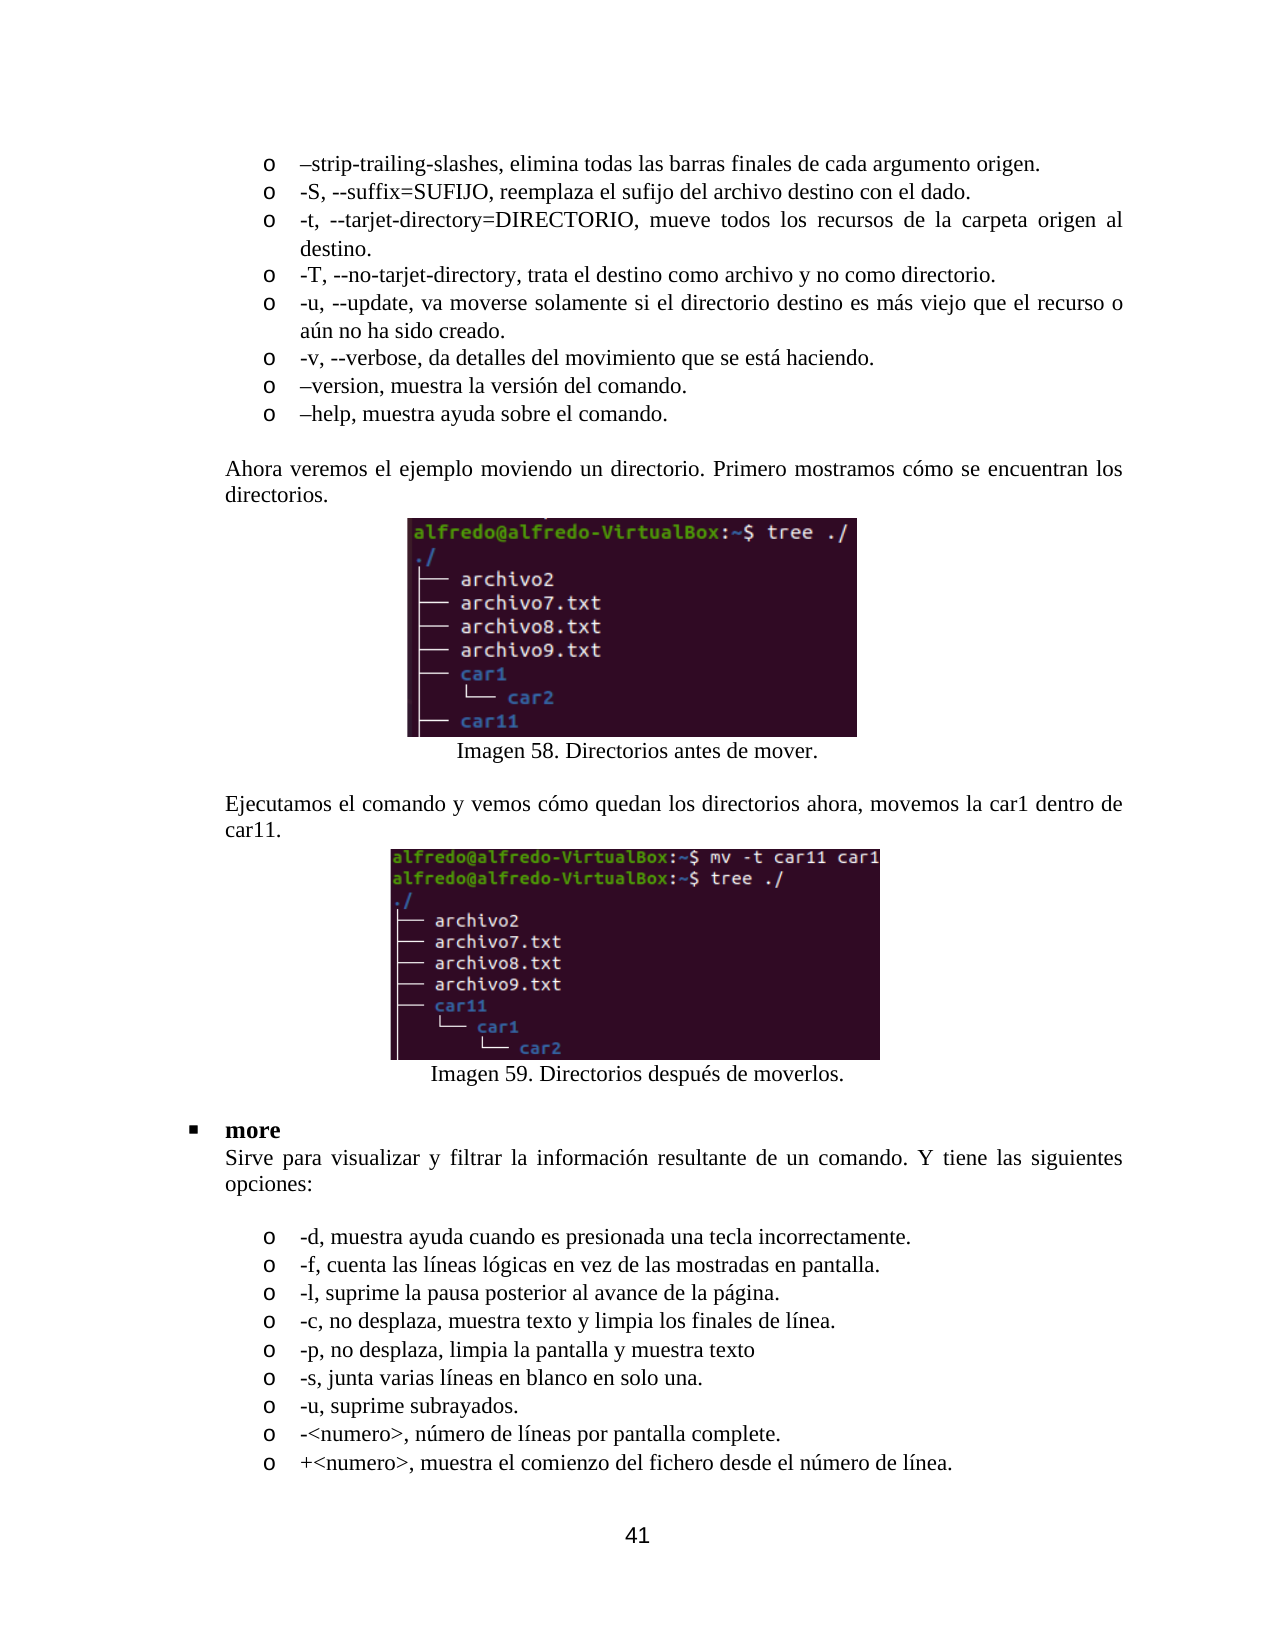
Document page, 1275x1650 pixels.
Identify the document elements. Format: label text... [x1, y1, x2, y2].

list –strip-trailing-slashes, elimina todas las barras finales de cada argumento origen. [262, 150, 1125, 178]
list -T, --no-tarjet-directory, trata el destino como archivo y no como directorio. [262, 261, 1125, 289]
list –version, muestra la versión del comando. [262, 372, 1125, 400]
list -t, --tarjet-directory=DIRECTORIO, mueve todos los recursos de la carpeta origen al destino. [262, 206, 1125, 261]
list +<numero>, muestra el comienzo del fichero desde el número de línea. [262, 1449, 1125, 1477]
picture [390, 849, 880, 1060]
list -S, --suffix=SUFIJO, reemplaza el sufijo del archivo destino con el dado. [262, 178, 1125, 206]
list -<numero>, número de líneas por pantalla complete. [262, 1421, 1125, 1449]
text Ahora veremos el ejemplo moviendo un directorio. Primero mostramos cómo se encuentran los directorios. [225, 455, 1125, 508]
list -c, no desplaza, muestra texto y limpia los finales de línea. [262, 1308, 1125, 1336]
list more [187, 1115, 1125, 1144]
text Ejecutamos el comando y vemos cómo quedan los directorios ahora, movemos la car1 dentro de car11. [225, 790, 1125, 842]
list Sirve para visualizar y filtrar la información resultante de un comando. Y tiene las siguientes opciones: [225, 1144, 1125, 1197]
list -f, cuenta las líneas lógicas en vez de las mostradas en pantalla. [262, 1251, 1125, 1279]
list –help, muestra ayuda sobre el comando. [262, 400, 1125, 428]
list -p, no desplaza, limpia la pantalla y muestra texto [262, 1336, 1125, 1364]
list -u, --update, va moverse solamente si el directorio destino es más viejo que el recurso o aún no ha sido creado. [262, 289, 1125, 344]
list -u, suprime subrayados. [262, 1392, 1125, 1421]
picture [407, 518, 857, 737]
list -l, suprime la pausa posterior al avance de la página. [262, 1279, 1125, 1308]
list -v, --verbose, da detalles del movimiento que se está haciendo. [262, 344, 1125, 372]
list -d, muestra ayuda cuando es presionada una tecla incorrectamente. [262, 1223, 1125, 1251]
list -s, junta varias líneas en blanco en solo una. [262, 1364, 1125, 1392]
